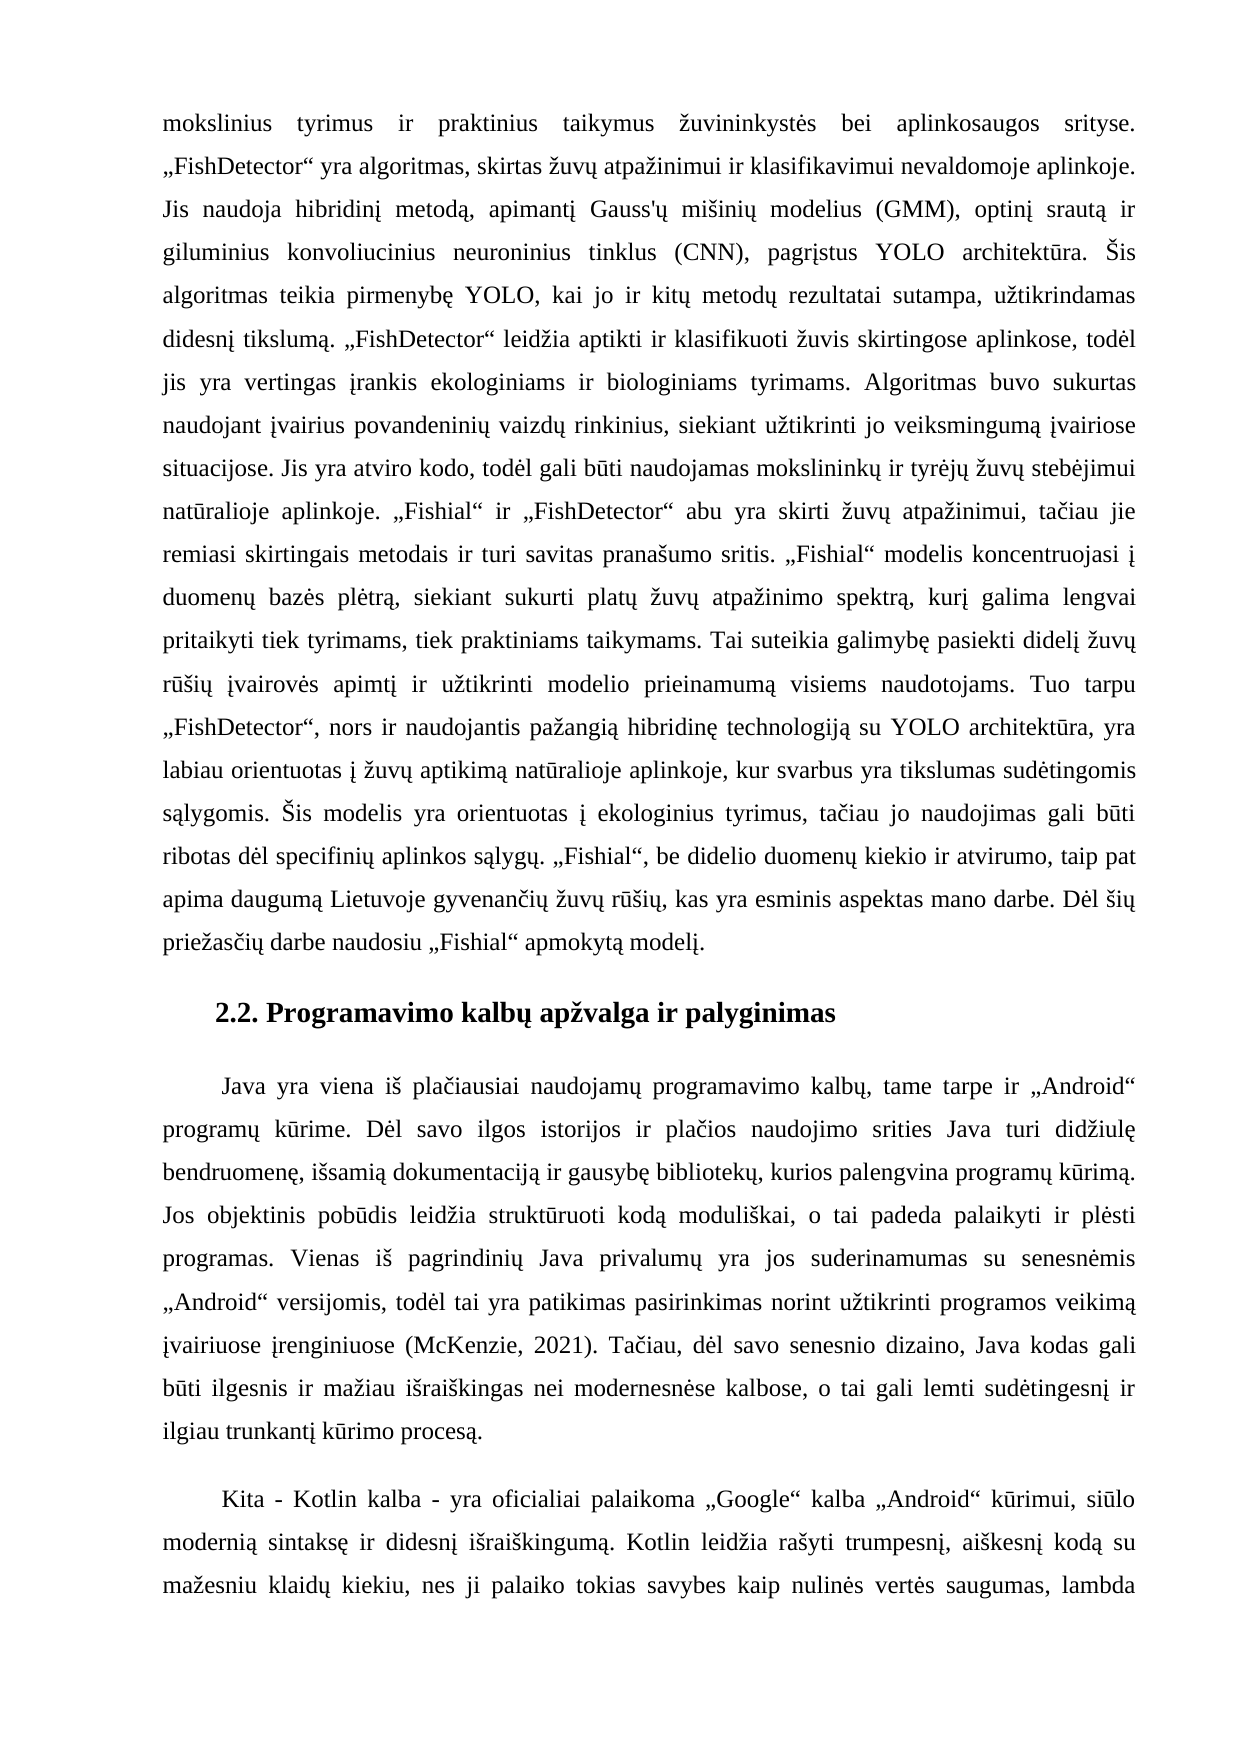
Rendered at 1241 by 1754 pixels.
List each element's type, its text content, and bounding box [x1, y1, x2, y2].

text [162, 108, 1137, 956]
subtitle 2.2. Programavimo kalbų apžvalga ir palyginimas [215, 996, 1137, 1029]
text Java yra viena iš plačiausiai naudojamų programavimo kalbų, tame tarpe ir „Android“ programų kūrime. Dėl savo ilgos istorijos ir plačios naudojimo srities Java turi didžiulę bendruomenę, išsamią dokumentaciją ir gausybę bibliotekų, kurios palengvina programų kūrimą. Jos objektinis pobūdis leidžia struktūruoti kodą moduliškai, o tai padeda palaikyti ir plėsti programas. Vienas iš pagrindinių Java privalumų yra jos suderinamumas su senesnėmis „Android“ versijomis, todėl tai yra patikimas pasirinkimas norint užtikrinti programos veikimą įvairiuose įrenginiuose (McKenzie, 2021). Tačiau, dėl savo senesnio dizaino, Java kodas gali būti ilgesnis ir mažiau išraiškingas nei modernesnėse kalbose, o tai gali lemti sudėtingesnį ir ilgiau trunkantį kūrimo procesą. [162, 1071, 1137, 1445]
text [162, 1484, 1137, 1599]
